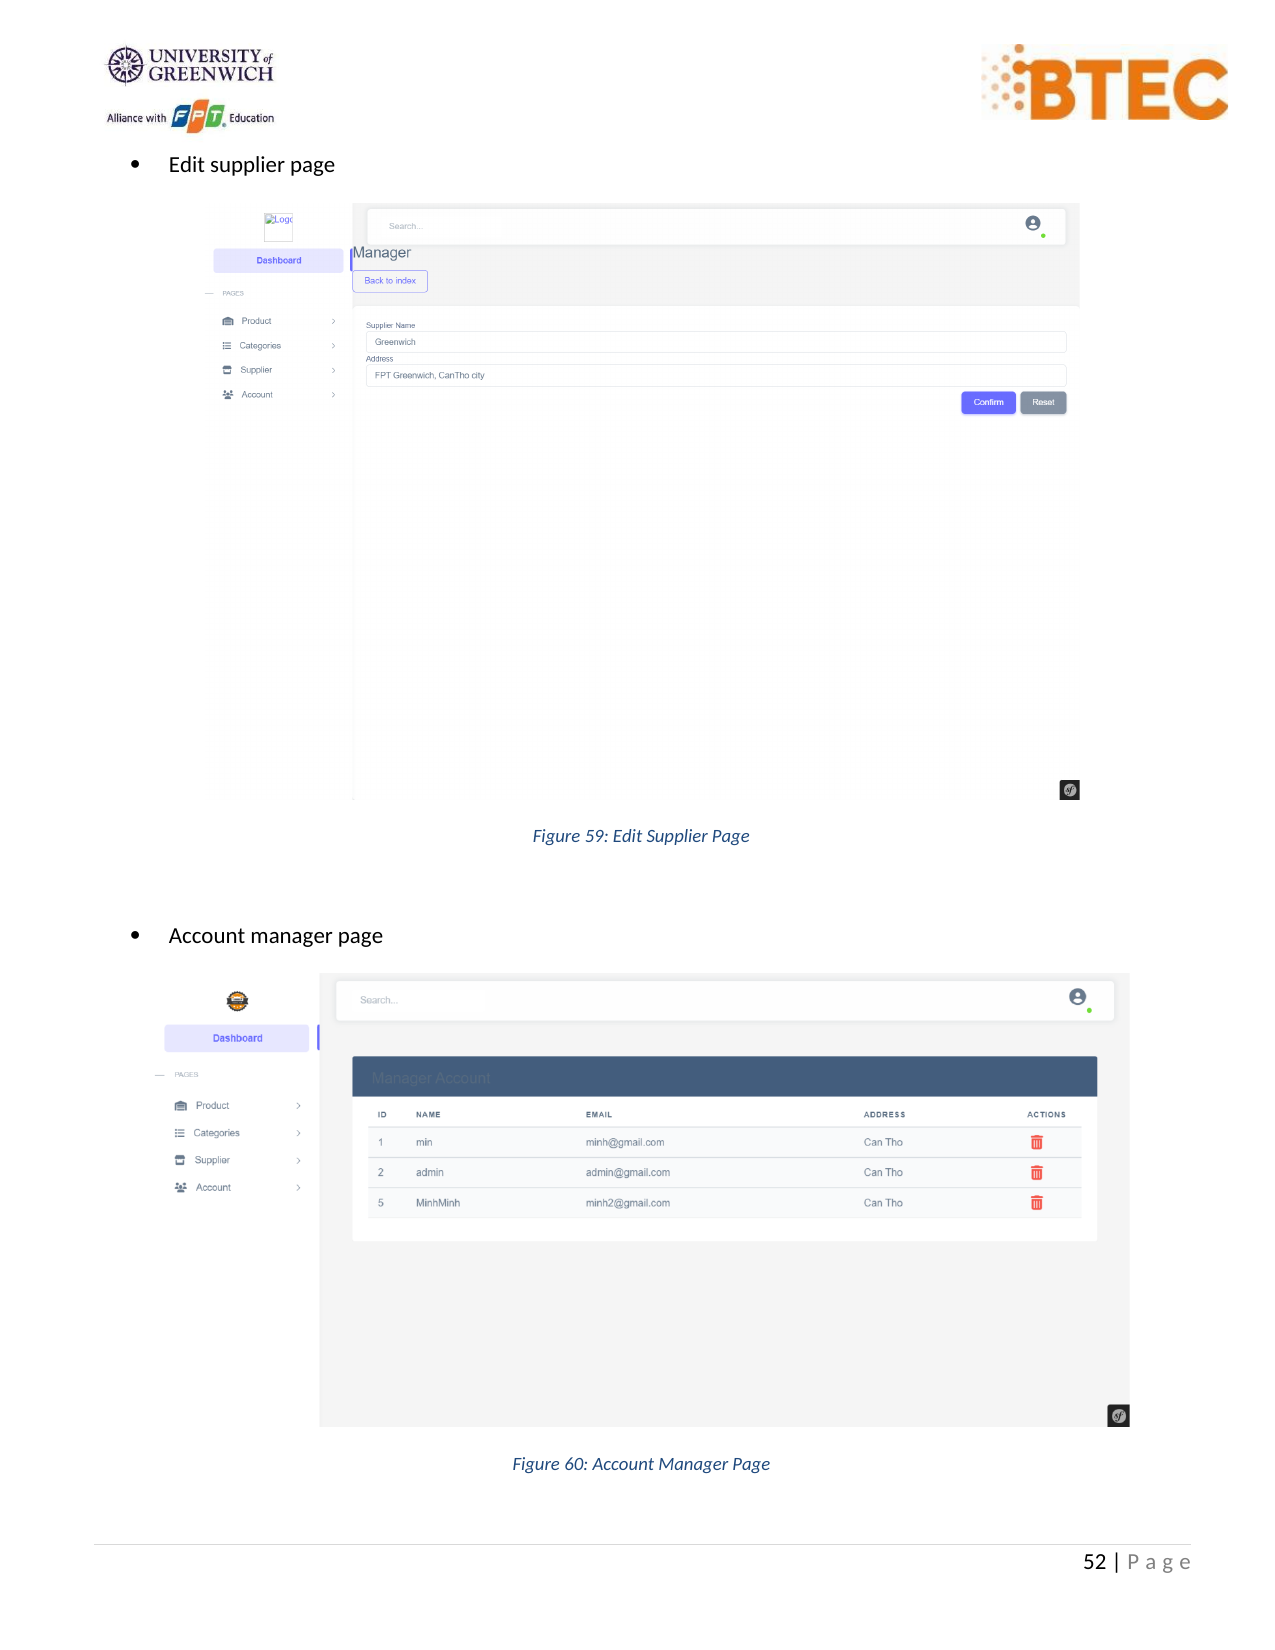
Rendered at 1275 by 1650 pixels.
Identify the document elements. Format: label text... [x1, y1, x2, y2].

list Edit supplier page [131, 150, 1191, 178]
text Figure 59: Edit Supplier Page [94, 824, 1191, 847]
picture [154, 973, 1130, 1427]
text Figure 60: Account Manager Page [94, 1452, 1191, 1475]
picture [93, 32, 286, 144]
list Account manager page [131, 921, 1191, 949]
picture [204, 203, 1080, 800]
picture [981, 44, 1229, 120]
